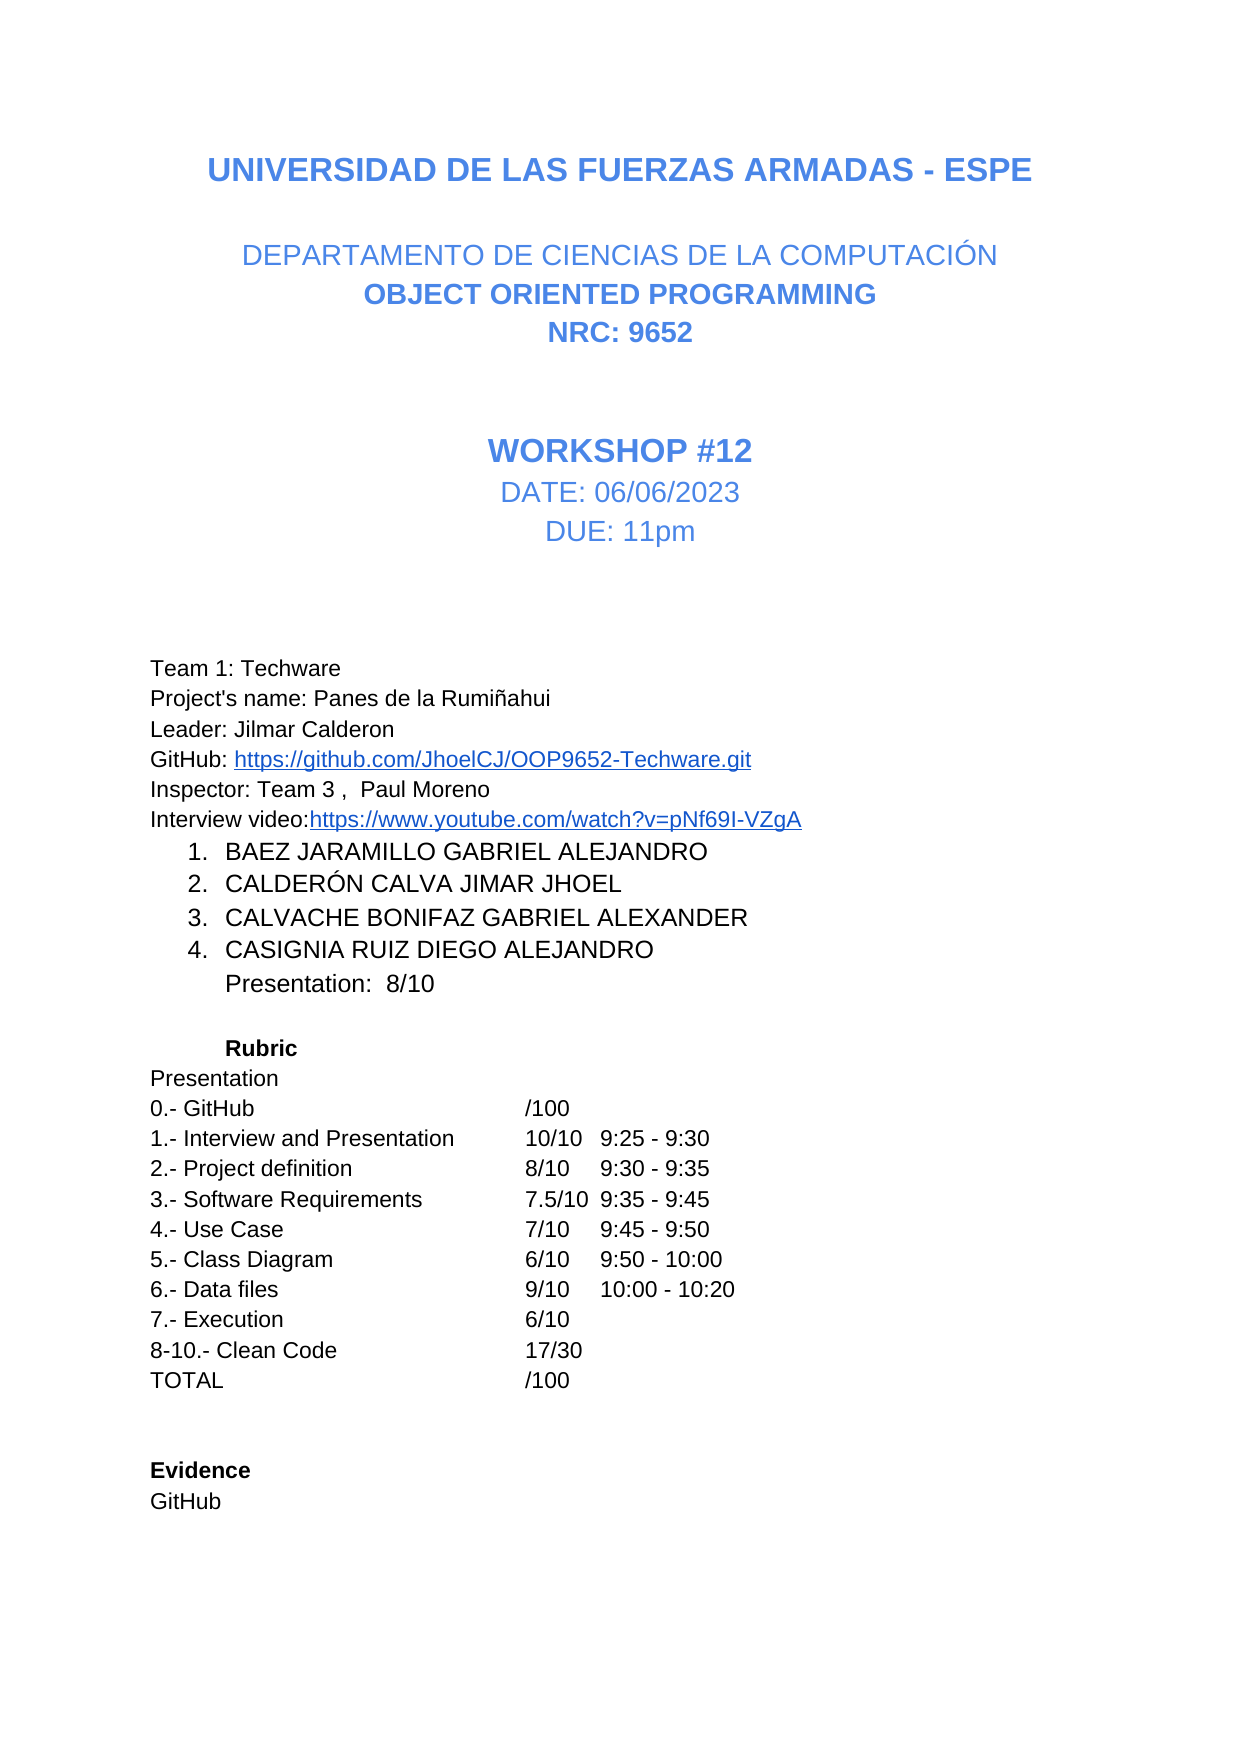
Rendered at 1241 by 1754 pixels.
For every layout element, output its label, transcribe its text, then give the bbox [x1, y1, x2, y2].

text WORKSHOP #12 [150, 431, 1090, 469]
text Presentation: 8/10 [150, 968, 1090, 997]
text NRC: 9652 [150, 315, 1090, 349]
list CASIGNIA RUIZ DIEGO ALEJANDRO [187, 936, 1090, 964]
text 2.- Project definition 8/10 9:30 - 9:35 [150, 1155, 1090, 1182]
text Inspector: Team 3 , Paul Moreno [150, 776, 1090, 802]
text TOTAL /100 [150, 1367, 1090, 1393]
text Interview video:https://www.youtube.com/watch?v=pNf69I-VZgA [150, 806, 1090, 833]
text Presentation [150, 1065, 1090, 1091]
list CALDERÓN CALVA JIMAR JHOEL [187, 869, 1090, 898]
text Leader: Jilmar Calderon [150, 716, 1090, 742]
text 4.- Use Case 7/10 9:45 - 9:50 [150, 1216, 1090, 1242]
text 7.- Execution 6/10 [150, 1306, 1090, 1333]
text Rubric [225, 1034, 1090, 1061]
text DUE: 11pm [150, 514, 1090, 547]
list BAEZ JARAMILLO GABRIEL ALEJANDRO [187, 836, 1090, 865]
text GitHub: https://github.com/JhoelCJ/OOP9652-Techware.git [150, 746, 1090, 772]
text 8-10.- Clean Code 17/30 [150, 1337, 1090, 1363]
text 0.- GitHub /100 [150, 1095, 1090, 1121]
text 3.- Software Requirements 7.5/10 9:35 - 9:45 [150, 1186, 1090, 1212]
text DEPARTAMENTO DE CIENCIAS DE LA COMPUTACIÓN [150, 238, 1090, 272]
text 6.- Data files 9/10 10:00 - 10:20 [150, 1276, 1090, 1303]
list CALVACHE BONIFAZ GABRIEL ALEXANDER [187, 902, 1090, 931]
text Evidence [150, 1457, 1090, 1484]
text Team 1: Techware [150, 655, 1090, 682]
text GitHub [150, 1488, 1090, 1514]
text OBJECT ORIENTED PROGRAMMING [150, 277, 1090, 310]
text Project's name: Panes de la Rumiñahui [150, 685, 1090, 712]
text 1.- Interview and Presentation 10/10 9:25 - 9:30 [150, 1125, 1090, 1152]
text DATE: 06/06/2023 [150, 475, 1090, 509]
text UNIVERSIDAD DE LAS FUERZAS ARMADAS - ESPE [150, 150, 1090, 188]
text 5.- Class Diagram 6/10 9:50 - 10:00 [150, 1246, 1090, 1272]
